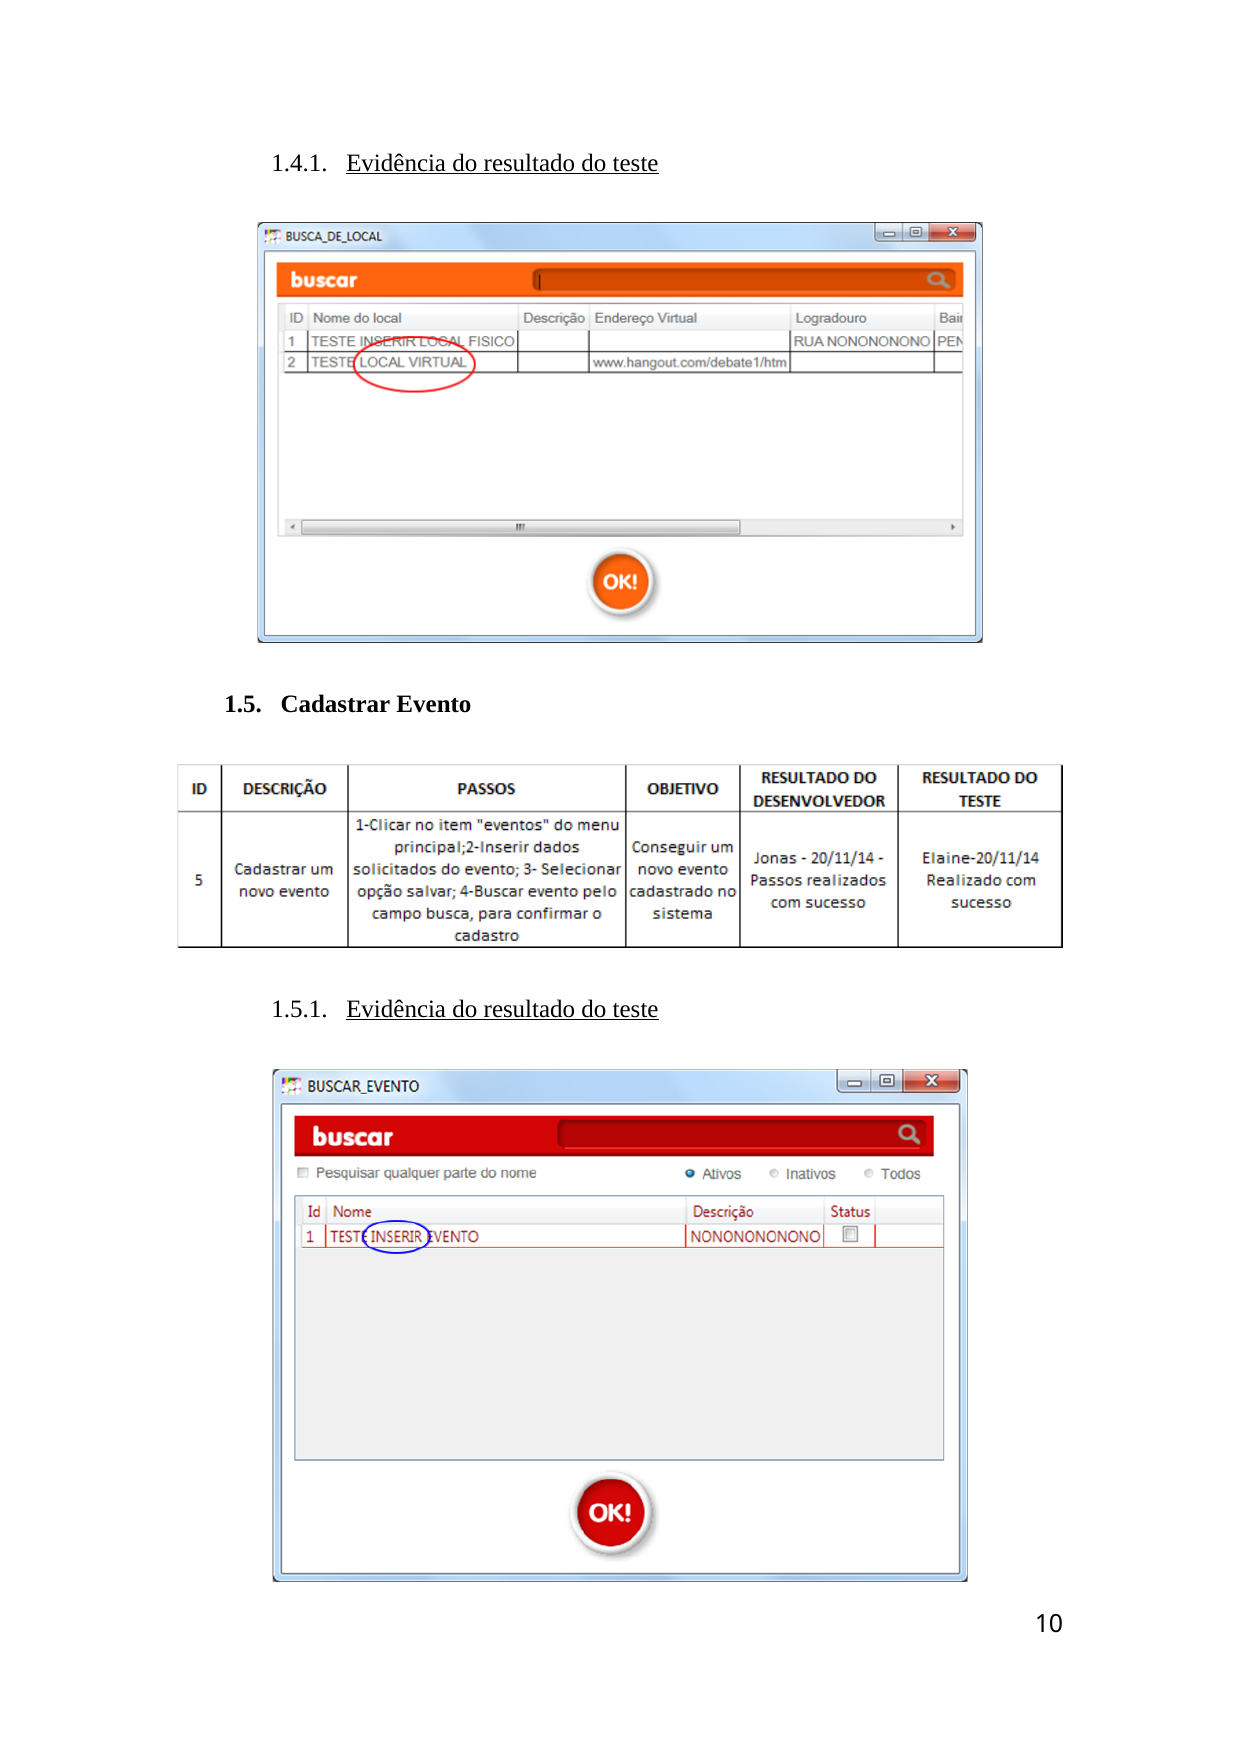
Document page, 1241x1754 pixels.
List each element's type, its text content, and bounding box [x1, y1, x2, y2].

picture [257, 222, 983, 643]
subtitle Cadastrar Evento [224, 689, 1063, 718]
picture [177, 764, 1063, 948]
picture [272, 1069, 968, 1582]
subtitle Evidência do resultado do teste [271, 148, 1063, 176]
subtitle Evidência do resultado do teste [271, 994, 1063, 1022]
